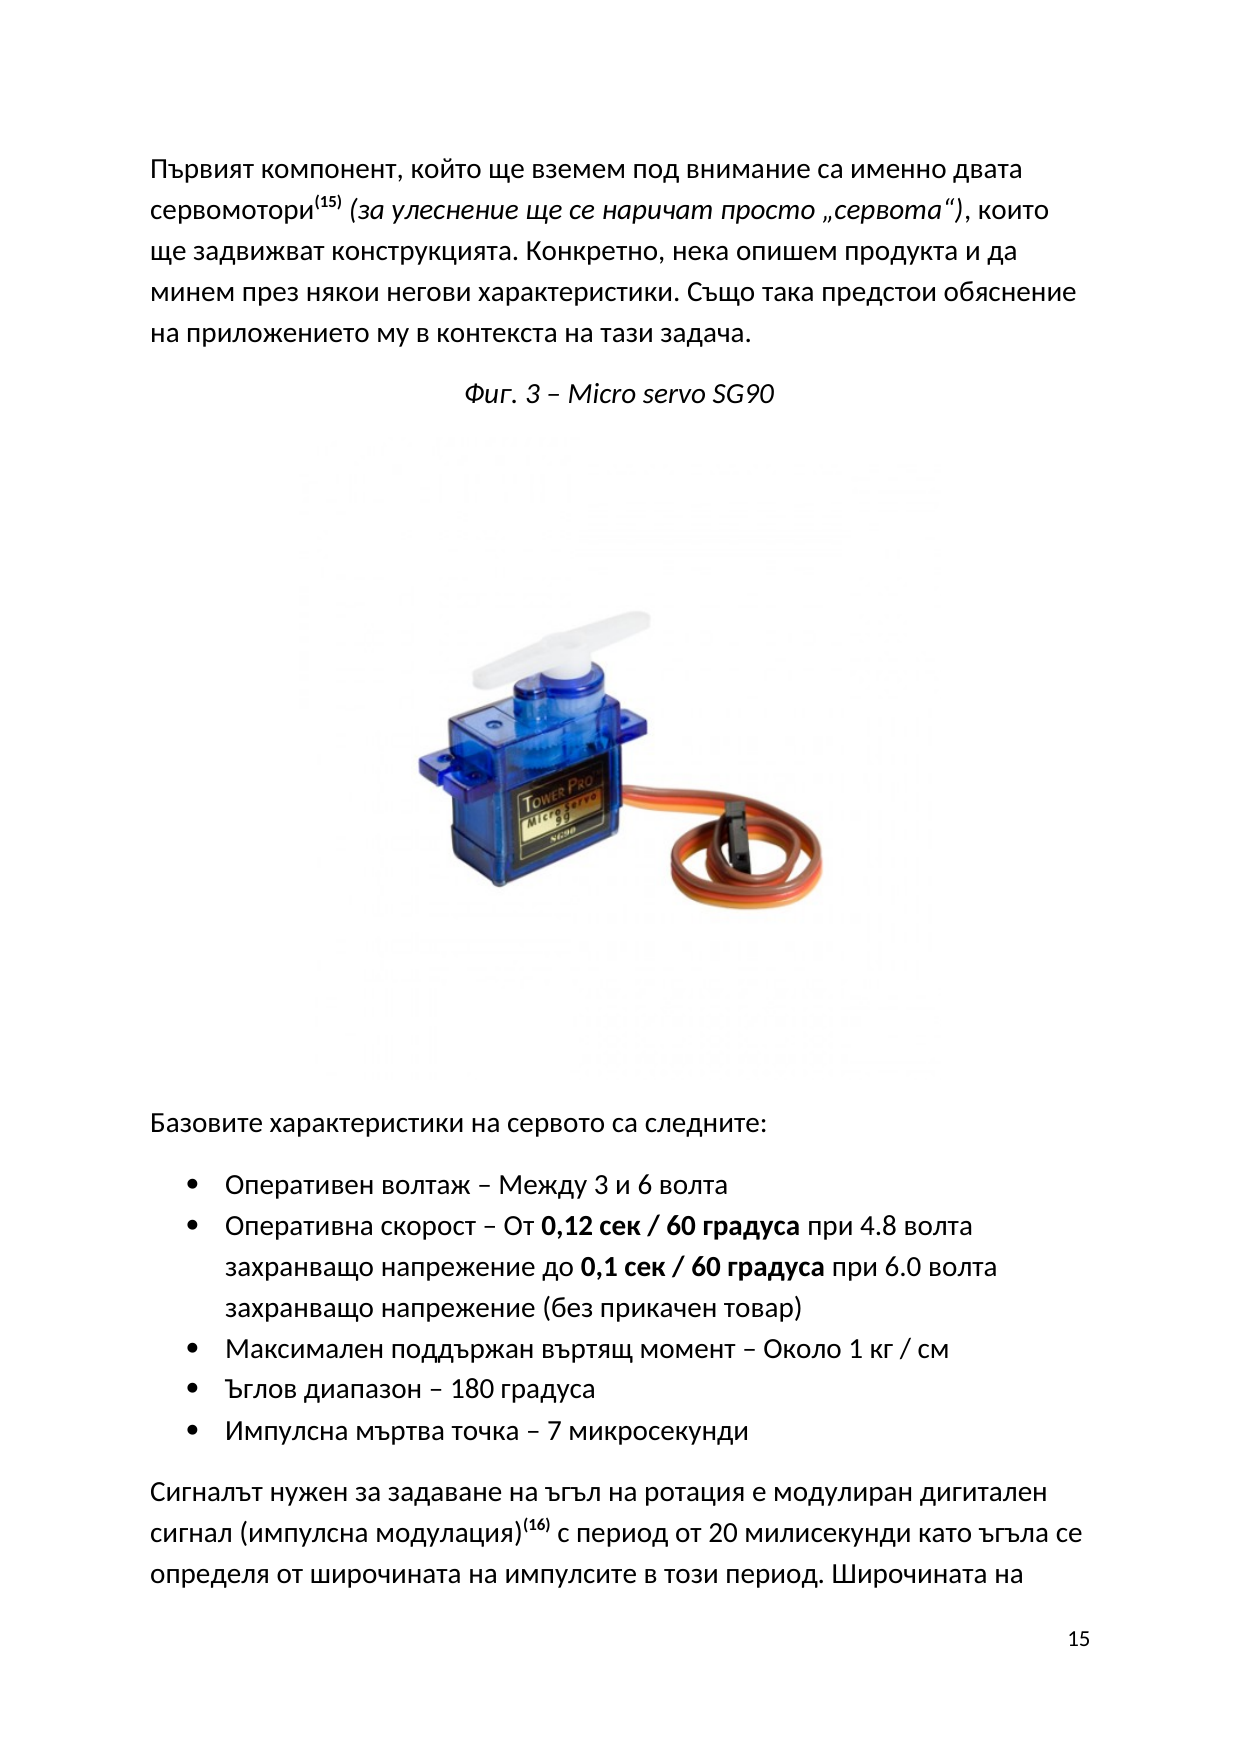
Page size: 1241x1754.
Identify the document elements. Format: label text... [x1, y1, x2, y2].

list Оперативна скорост – От 0,12 сек / 60 градуса при 4.8 волта захранващо напрежение до 0,1 сек / 60 градуса при 6.0 волта захранващо напрежение (без прикачен товар) [187, 1207, 1090, 1324]
list Оперативен волтаж – Между 3 и 6 волта [187, 1166, 1090, 1202]
picture [299, 437, 942, 1080]
list Ъглов диапазон – 180 градуса [187, 1371, 1090, 1406]
list Импулсна мъртва точка – 7 микросекунди [187, 1412, 1090, 1447]
text Първият компонент, който ще вземем под внимание са именно двата сервомотори(15) (за улеснение ще се наричат просто „сервота“), които ще задвижват конструкцията. Конкретно, нека опишем продукта и да минем през някои негови характеристики. Също така предстои обяснение на приложението му в контекста на тази задача. [150, 150, 1090, 349]
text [150, 1473, 1090, 1591]
list Максимален поддържан въртящ момент – Около 1 кг / см [187, 1330, 1090, 1365]
text Базовите характеристики на сервото са следните: [150, 1104, 1090, 1140]
text Фиг. 3 – Micro servo SG90 [150, 376, 1090, 411]
